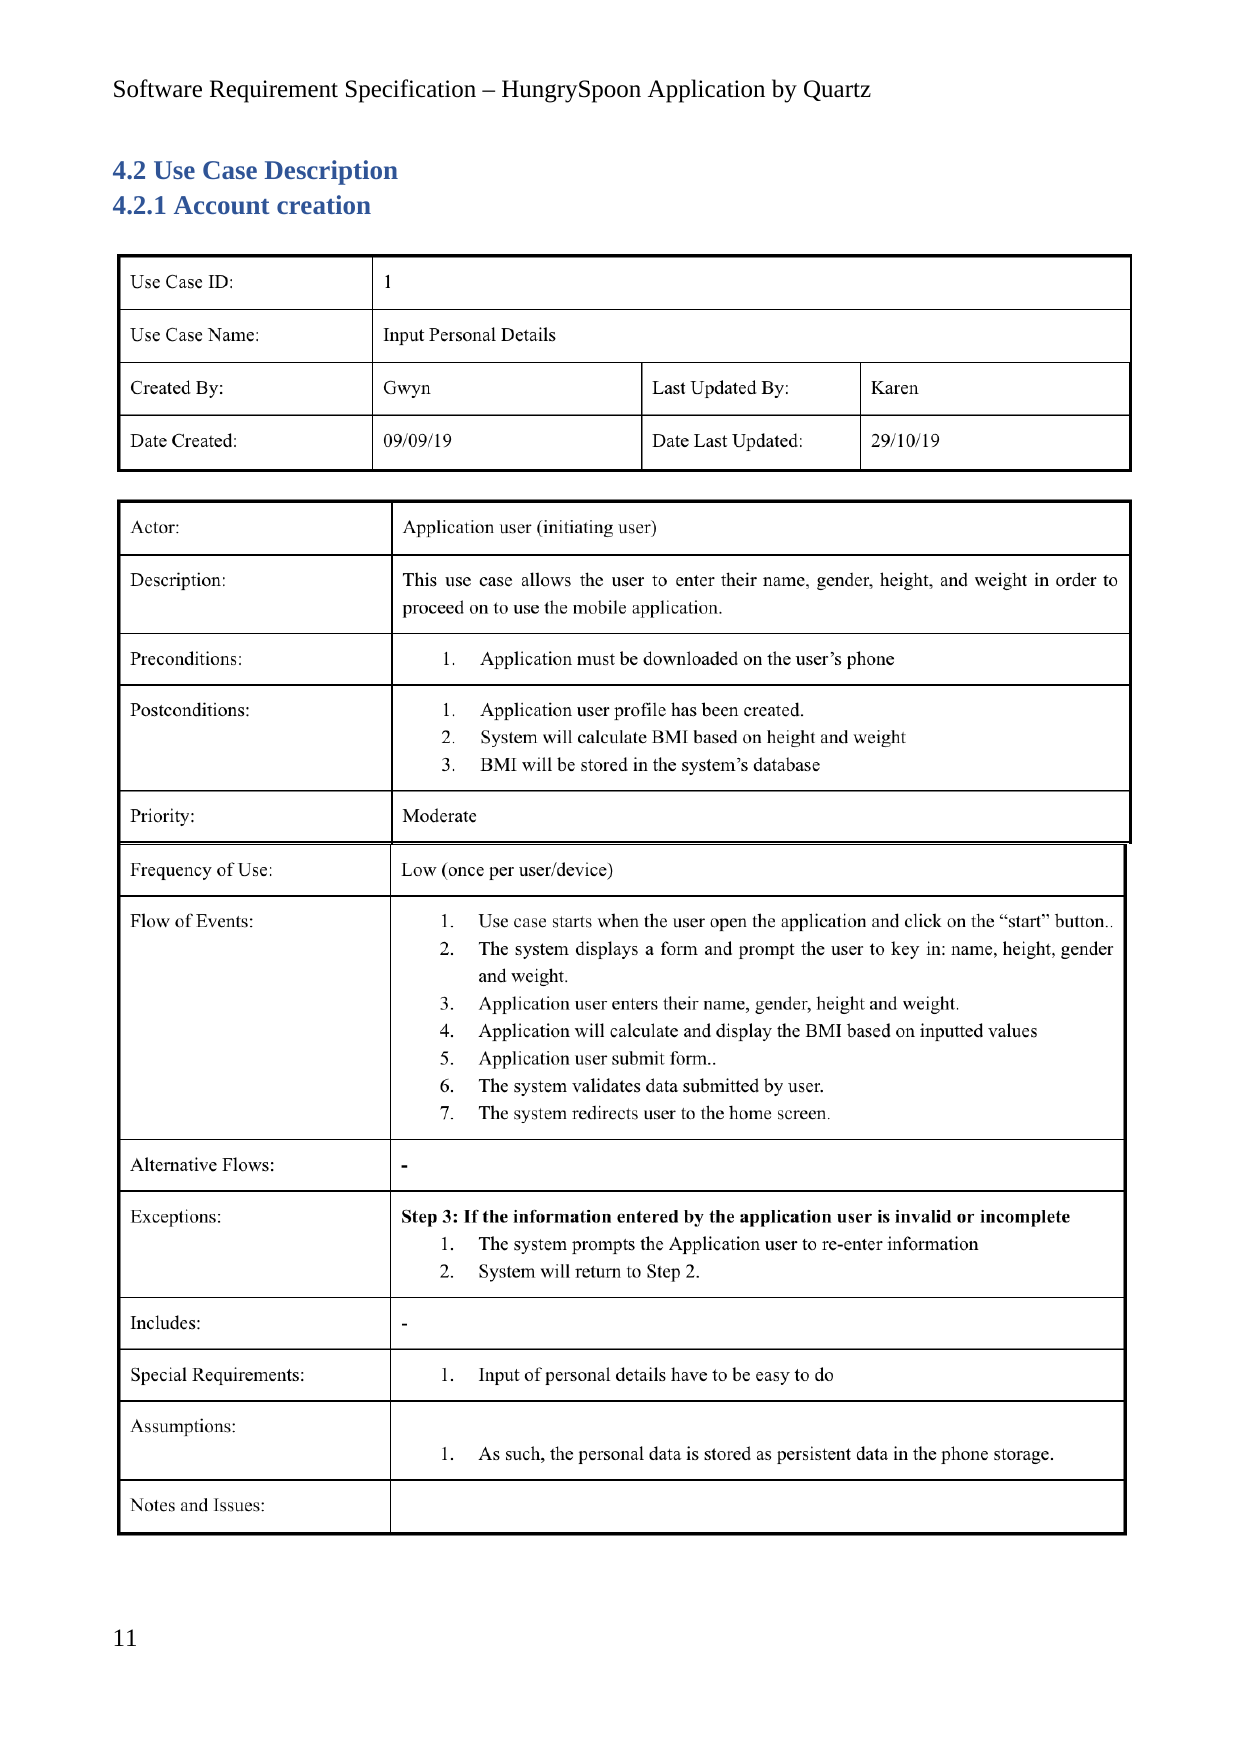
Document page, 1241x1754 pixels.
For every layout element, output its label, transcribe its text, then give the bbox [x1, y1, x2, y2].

picture [112, 249, 1138, 1540]
subtitle 4.2 Use Case Description [112, 154, 1128, 185]
subtitle 4.2.1 Account creation [112, 189, 1128, 221]
